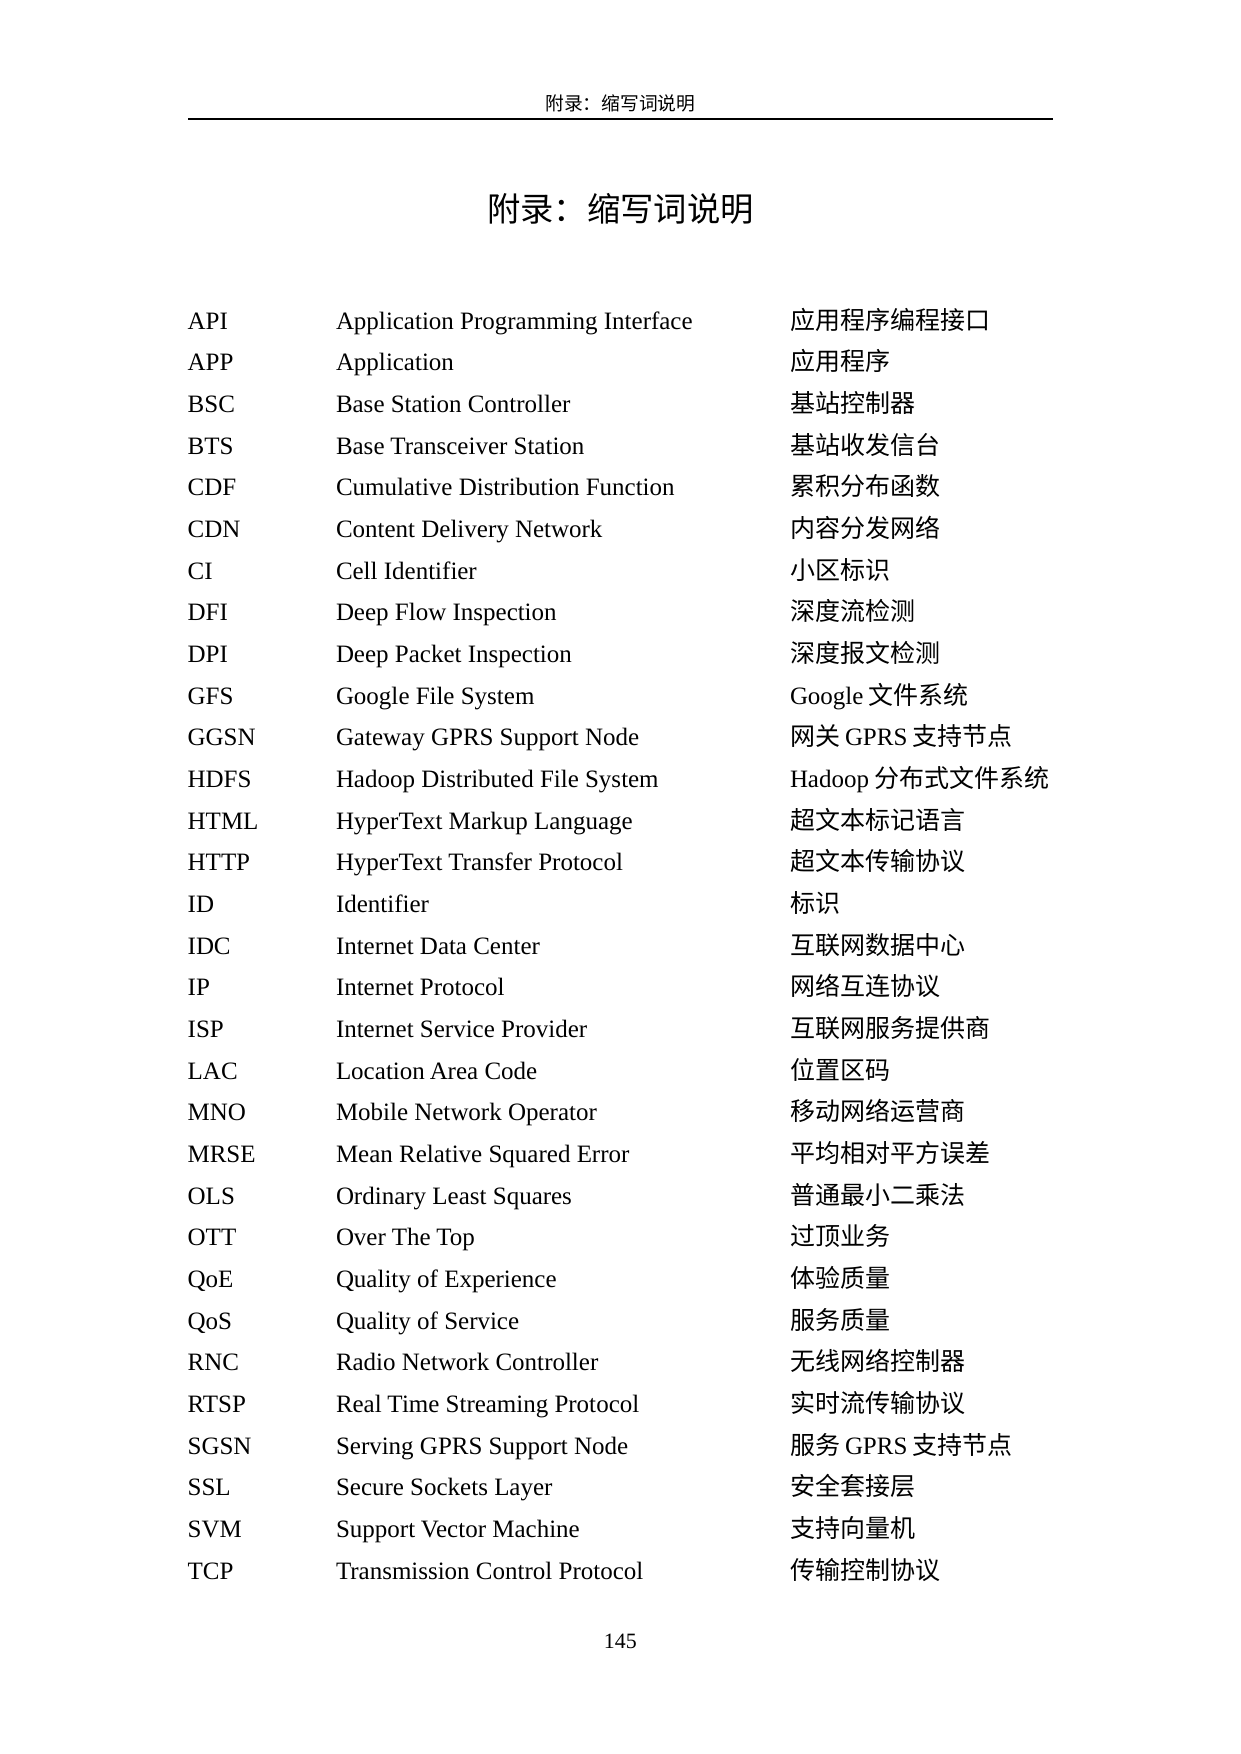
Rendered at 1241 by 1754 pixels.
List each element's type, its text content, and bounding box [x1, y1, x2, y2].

table_header 应用程序编程接口 [779, 296, 1064, 337]
table_cell BTS [176, 421, 324, 462]
table_cell 深度报文检测 [779, 629, 1064, 671]
table_cell CDF [176, 463, 324, 504]
table_cell GFS [176, 671, 324, 712]
table_cell 过顶业务 [779, 1213, 1064, 1254]
table_cell 普通最小二乘法 [779, 1171, 1064, 1212]
table_cell 位置区码 [779, 1046, 1064, 1087]
table_cell ISP [176, 1004, 324, 1046]
table_cell 小区标识 [779, 546, 1064, 587]
table_cell 基站收发信台 [779, 421, 1064, 462]
table_cell Base Station Controller [325, 379, 778, 421]
table_cell Over The Top [325, 1213, 778, 1254]
table_header API [176, 296, 324, 337]
table_cell GGSN [176, 713, 324, 754]
table_cell Ordinary Least Squares [325, 1171, 778, 1212]
table_cell IDC [176, 921, 324, 962]
table_cell 安全套接层 [779, 1463, 1064, 1504]
table_cell LAC [176, 1046, 324, 1087]
table_cell Google文件系统 [779, 671, 1064, 712]
table_cell Identifier [325, 879, 778, 921]
table_cell QoE [176, 1254, 324, 1296]
table_cell 实时流传输协议 [779, 1379, 1064, 1421]
table_cell 超文本传输协议 [779, 838, 1064, 879]
table_cell RTSP [176, 1379, 324, 1421]
table_cell Internet Service Provider [325, 1004, 778, 1046]
table_cell CI [176, 546, 324, 587]
table_cell Content Delivery Network [325, 504, 778, 546]
table_cell Internet Data Center [325, 921, 778, 962]
table_cell Radio Network Controller [325, 1338, 778, 1379]
table_cell 超文本标记语言 [779, 796, 1064, 837]
table_cell 内容分发网络 [779, 504, 1064, 546]
table_cell QoS [176, 1296, 324, 1337]
table_cell 互联网服务提供商 [779, 1004, 1064, 1046]
table_cell Quality of Experience [325, 1254, 778, 1296]
table_cell SSL [176, 1463, 324, 1504]
table_cell TCP [176, 1546, 324, 1587]
table_cell Hadoop Distributed File System [325, 754, 778, 796]
table_cell IP [176, 963, 324, 1004]
table_cell SGSN [176, 1421, 324, 1462]
table_cell Cell Identifier [325, 546, 778, 587]
table_cell BSC [176, 379, 324, 421]
table_cell Deep Flow Inspection [325, 588, 778, 629]
table_cell Transmission Control Protocol [325, 1546, 778, 1587]
table_cell Secure Sockets Layer [325, 1463, 778, 1504]
table_cell 无线网络控制器 [779, 1338, 1064, 1379]
table_cell 互联网数据中心 [779, 921, 1064, 962]
table_cell OTT [176, 1213, 324, 1254]
table_cell Internet Protocol [325, 963, 778, 1004]
table_cell HTTP [176, 838, 324, 879]
table_cell ID [176, 879, 324, 921]
table_cell APP [176, 338, 324, 379]
table_cell 标识 [779, 879, 1064, 921]
table_cell Location Area Code [325, 1046, 778, 1087]
table_cell DFI [176, 588, 324, 629]
table_cell 网关GPRS支持节点 [779, 713, 1064, 754]
table_cell Real Time Streaming Protocol [325, 1379, 778, 1421]
table_cell Mobile Network Operator [325, 1088, 778, 1129]
table_cell 累积分布函数 [779, 463, 1064, 504]
table_cell 移动网络运营商 [779, 1088, 1064, 1129]
table_cell CDN [176, 504, 324, 546]
table_cell Google File System [325, 671, 778, 712]
table_cell 体验质量 [779, 1254, 1064, 1296]
table_cell Quality of Service [325, 1296, 778, 1337]
table_cell OLS [176, 1171, 324, 1212]
table_cell 支持向量机 [779, 1504, 1064, 1546]
table_cell HyperText Transfer Protocol [325, 838, 778, 879]
table_cell Hadoop分布式文件系统 [779, 754, 1064, 796]
table_cell Gateway GPRS Support Node [325, 713, 778, 754]
table_cell Mean Relative Squared Error [325, 1129, 778, 1171]
table_cell RNC [176, 1338, 324, 1379]
table_cell Base Transceiver Station [325, 421, 778, 462]
table_cell DPI [176, 629, 324, 671]
table_cell MRSE [176, 1129, 324, 1171]
table_cell HTML [176, 796, 324, 837]
table_cell 平均相对平方误差 [779, 1129, 1064, 1171]
table_cell MNO [176, 1088, 324, 1129]
table_cell 传输控制协议 [779, 1546, 1064, 1587]
table_cell Application [325, 338, 778, 379]
table_cell HyperText Markup Language [325, 796, 778, 837]
table_cell 服务质量 [779, 1296, 1064, 1337]
table_cell 深度流检测 [779, 588, 1064, 629]
list 附录：缩写词说明 [187, 182, 1053, 231]
table_cell Serving GPRS Support Node [325, 1421, 778, 1462]
table_cell 应用程序 [779, 338, 1064, 379]
table_cell 服务GPRS支持节点 [779, 1421, 1064, 1462]
table_cell 基站控制器 [779, 379, 1064, 421]
table_cell Support Vector Machine [325, 1504, 778, 1546]
table_header Application Programming Interface [325, 296, 778, 337]
table_cell 网络互连协议 [779, 963, 1064, 1004]
table_cell Cumulative Distribution Function [325, 463, 778, 504]
table_cell SVM [176, 1504, 324, 1546]
table_cell HDFS [176, 754, 324, 796]
table_cell Deep Packet Inspection [325, 629, 778, 671]
